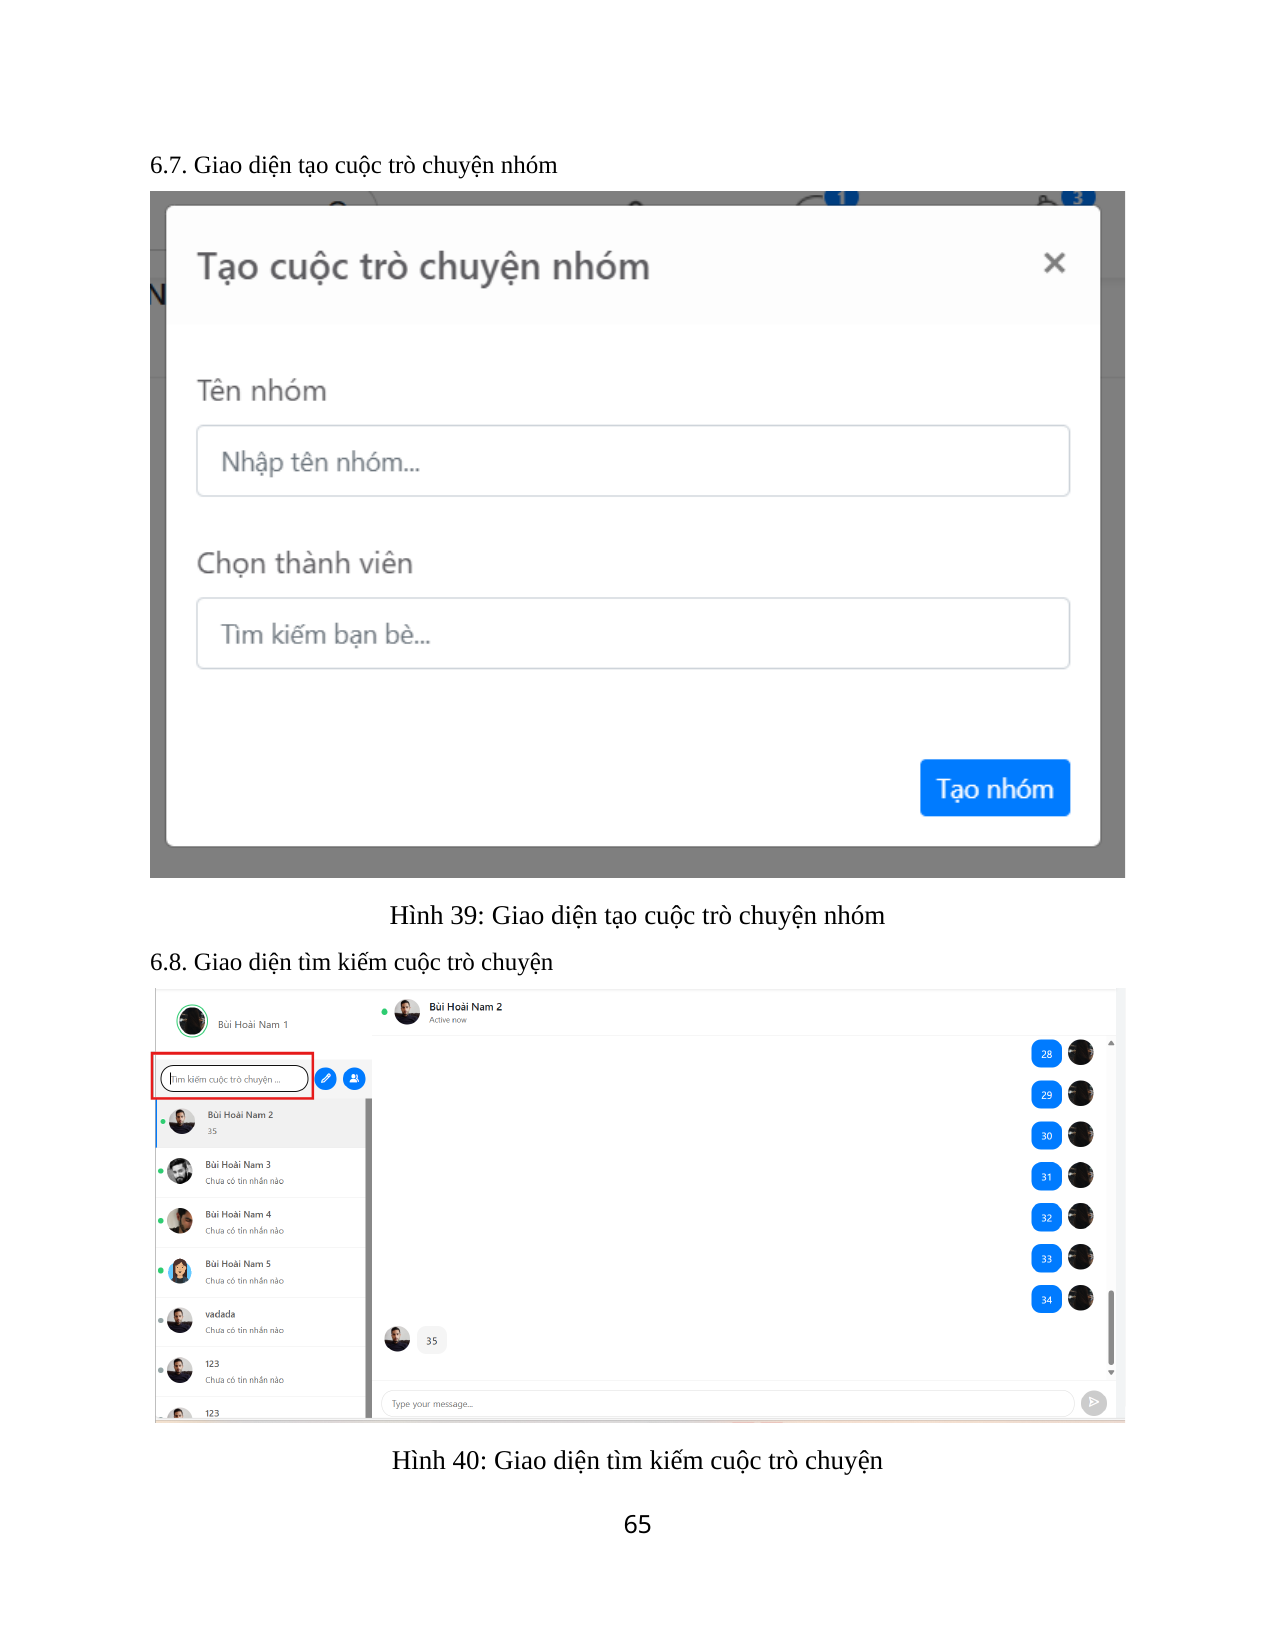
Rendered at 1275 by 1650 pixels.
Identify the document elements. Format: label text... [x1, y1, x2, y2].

text Hình 40: Giao diện tìm kiếm cuộc trò chuyện [150, 1444, 1125, 1476]
subtitle 6.8. Giao diện tìm kiếm cuộc trò chuyện [150, 947, 1125, 976]
text Hình 39: Giao diện tạo cuộc trò chuyện nhóm [150, 899, 1125, 930]
picture [150, 191, 1125, 878]
subtitle 6.7. Giao diện tạo cuộc trò chuyện nhóm [150, 150, 1125, 179]
picture [150, 988, 1125, 1423]
